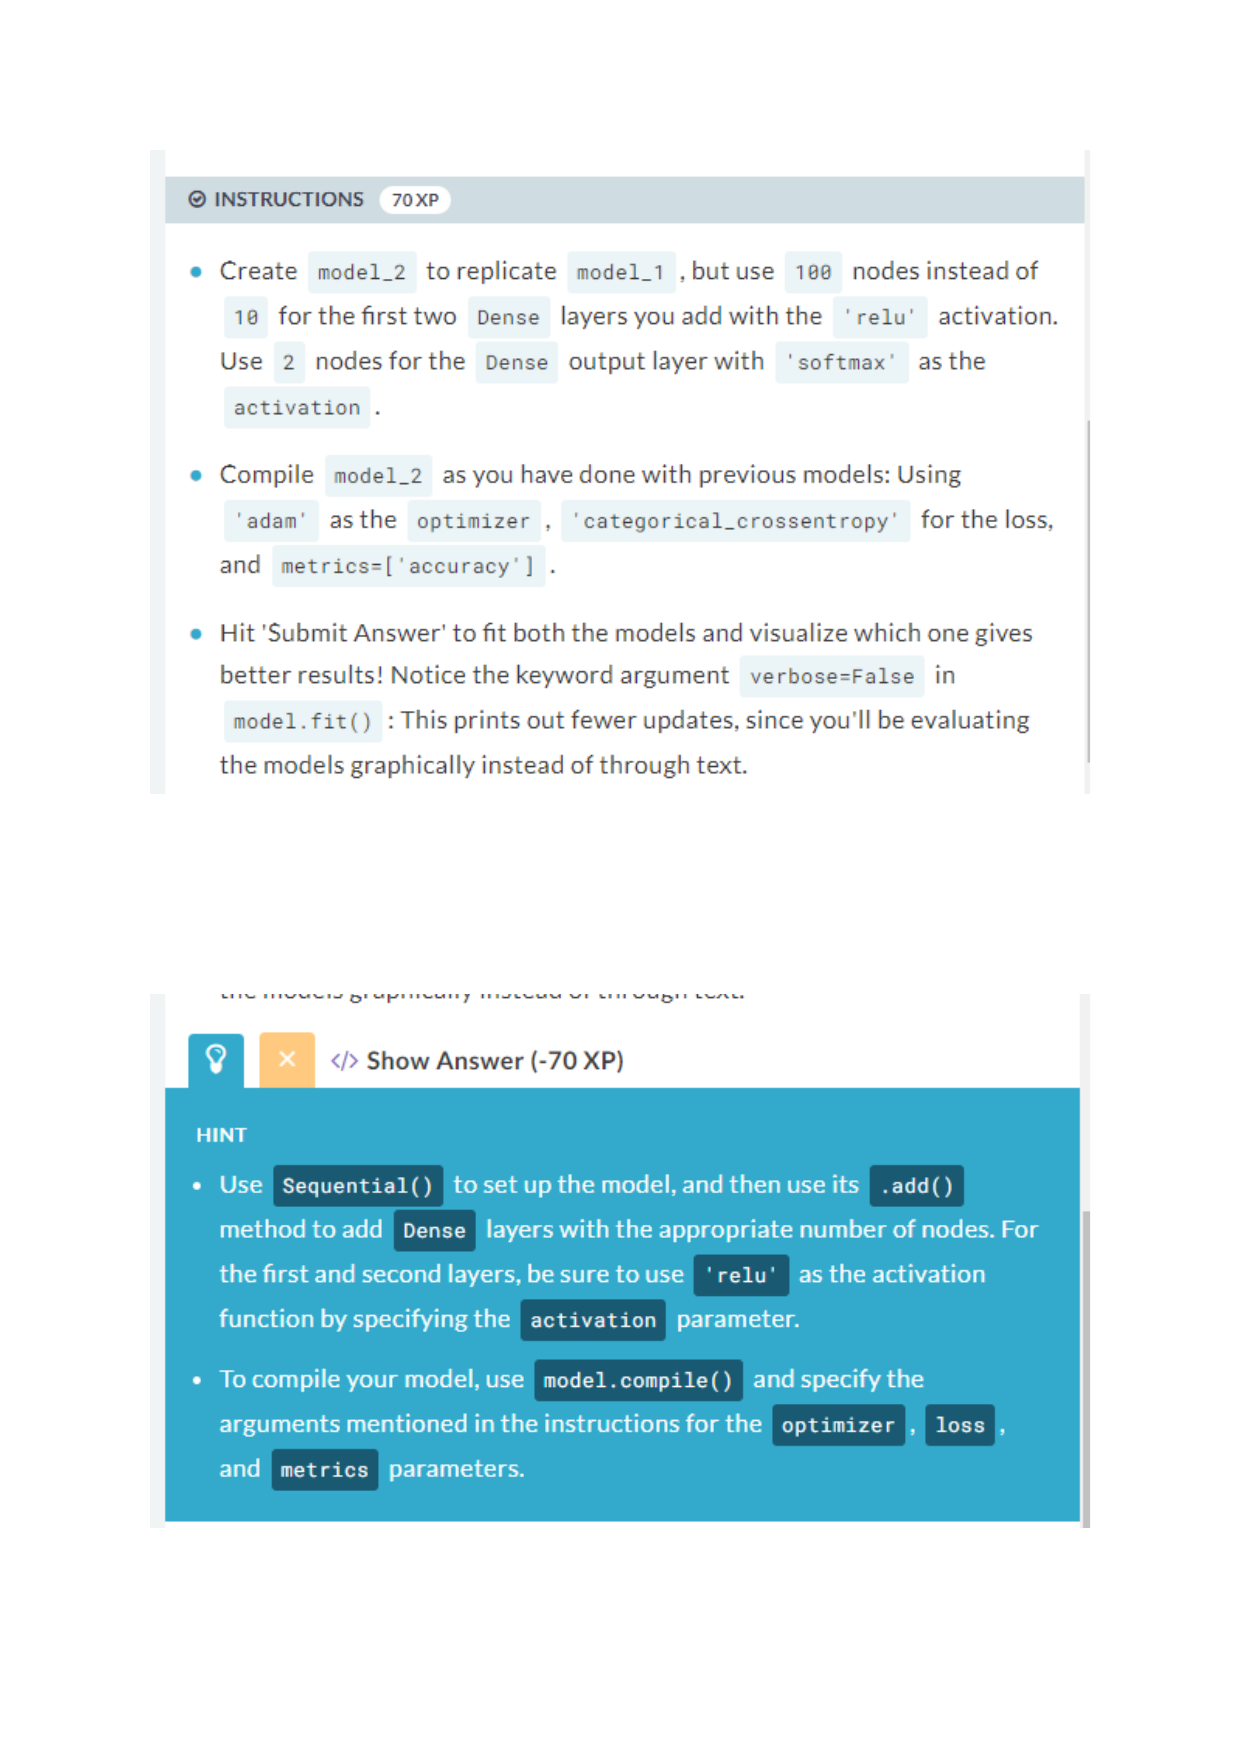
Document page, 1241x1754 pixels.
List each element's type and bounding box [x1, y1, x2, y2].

picture [150, 150, 1091, 794]
picture [150, 994, 1091, 1528]
